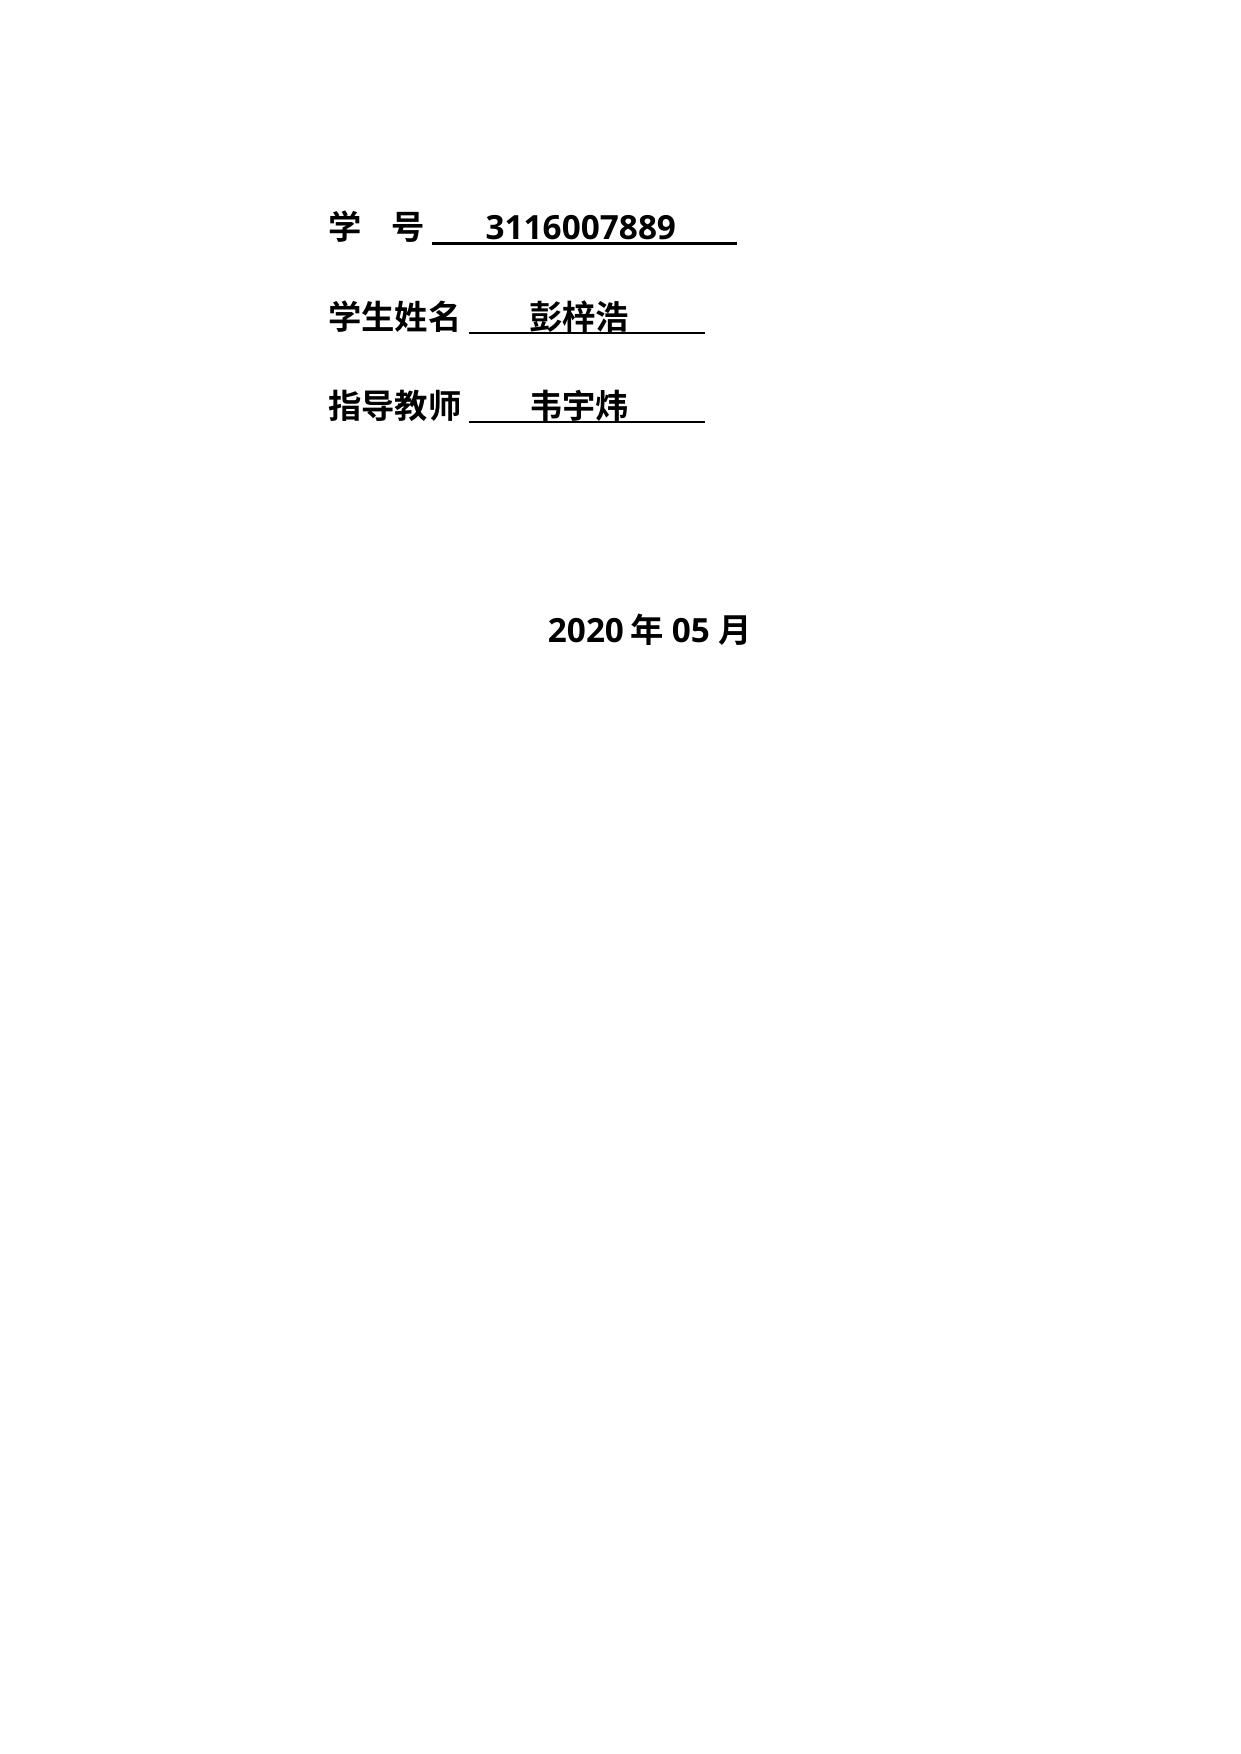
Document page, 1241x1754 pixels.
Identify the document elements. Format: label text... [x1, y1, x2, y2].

text 学生姓名 彭梓浩 [177, 282, 1122, 347]
text 学 号 3116007889 [177, 193, 1122, 258]
text 指导教师 韦宇炜 [177, 371, 1122, 436]
text 2020年 05 月 [177, 596, 1122, 661]
